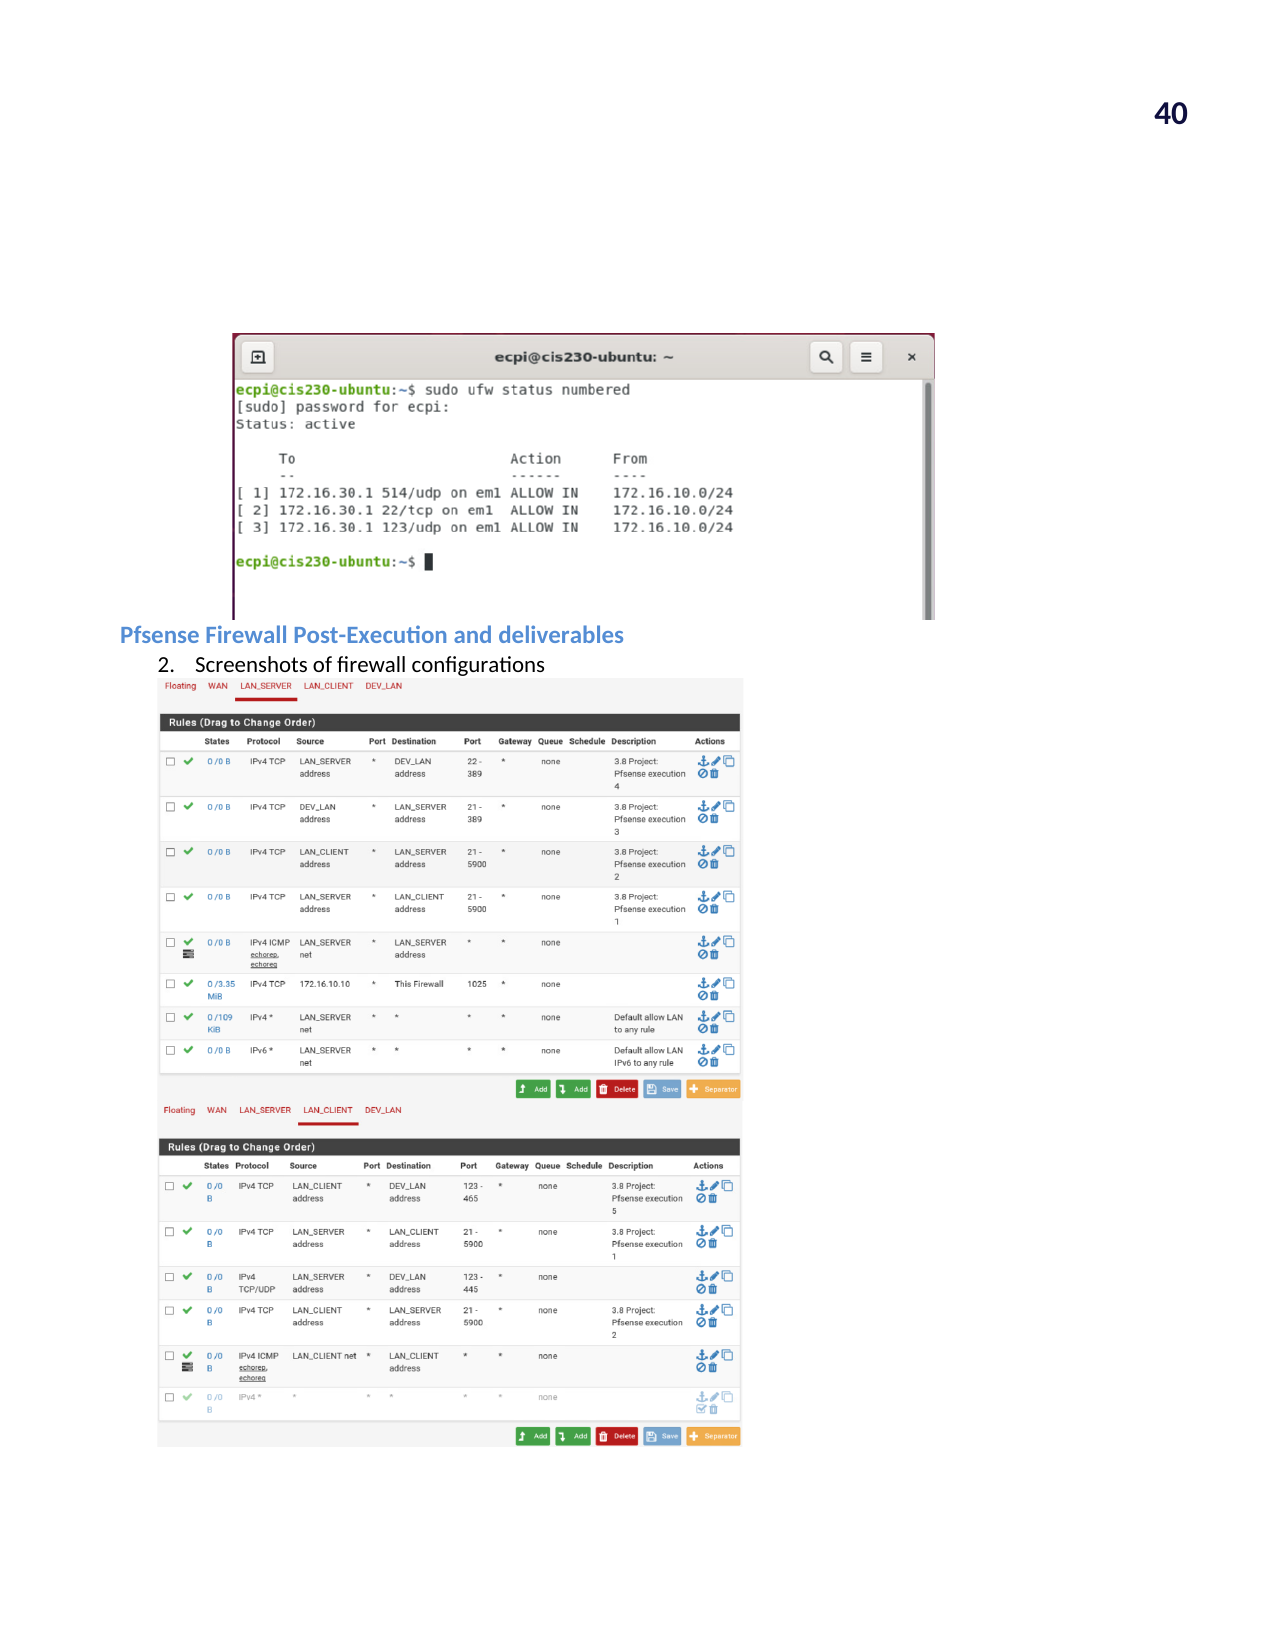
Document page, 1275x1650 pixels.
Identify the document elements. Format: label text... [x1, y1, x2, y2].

text Pfsense Firewall Post-Execution and deliverables [120, 619, 1155, 650]
list Screenshots of firewall configurations [157, 650, 1155, 678]
picture [157, 678, 744, 1447]
picture [232, 333, 935, 620]
